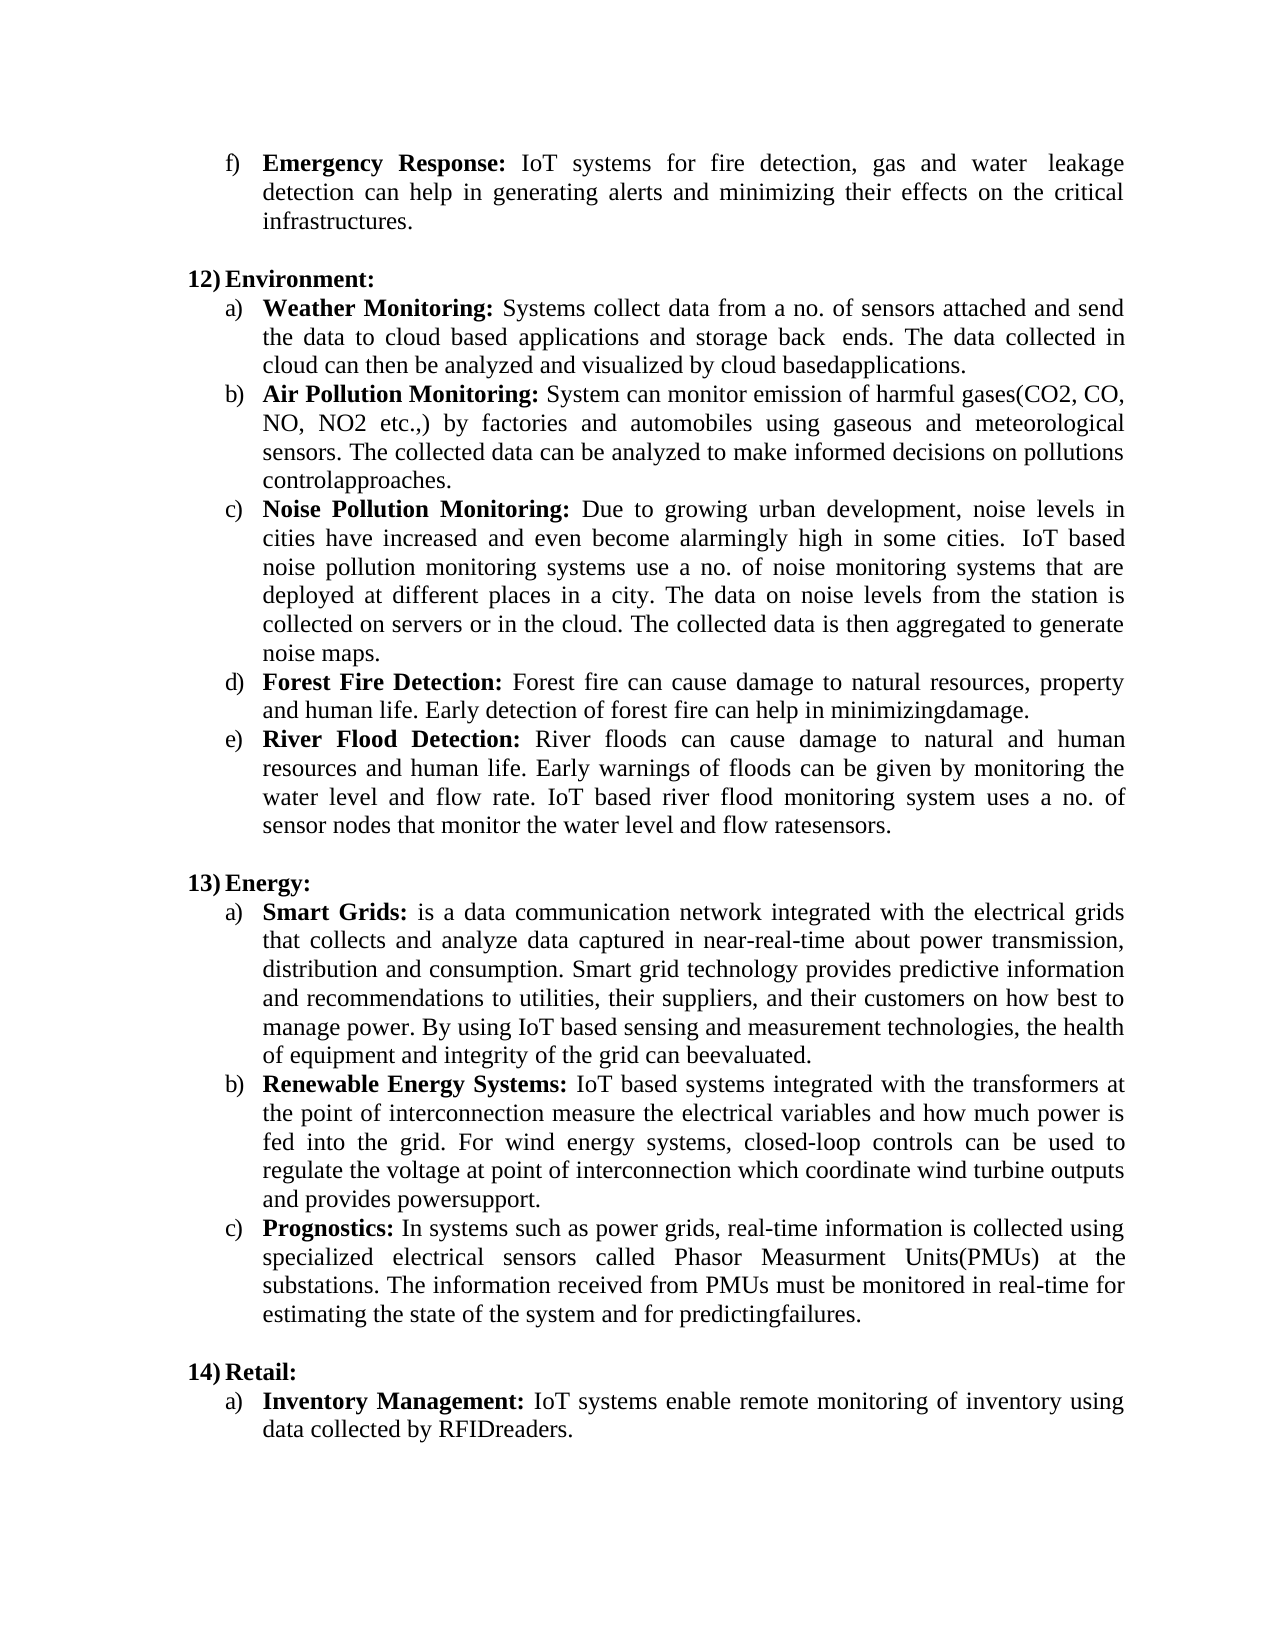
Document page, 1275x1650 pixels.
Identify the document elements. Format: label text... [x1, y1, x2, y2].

subtitle Energy: [187, 868, 1210, 897]
list Emergency Response: IoT systems for fire detection, gas and water leakage detection can help in generating alerts and minimizing their effects on the critical infrastructures. [225, 148, 1125, 234]
list River Flood Detection: River floods can cause damage to natural and human resources and human life. Early warnings of floods can be given by monitoring the water level and flow rate. IoT based river flood monitoring system uses a no. of sensor nodes that monitor the water level and flow ratesensors. [225, 724, 1126, 839]
subtitle Retail: [187, 1357, 1210, 1386]
list Forest Fire Detection: Forest fire can cause damage to natural resources, property and human life. Early detection of forest fire can help in minimizingdamage. [225, 667, 1125, 724]
list Weather Monitoring: Systems collect data from a no. of sensors attached and send the data to cloud based applications and storage back ends. The data collected in cloud can then be analyzed and visualized by cloud basedapplications. [225, 293, 1125, 379]
list Prognostics: In systems such as power grids, real-time information is collected using specialized electrical sensors called Phasor Measurment Units(PMUs) at the substations. The information received from PMUs must be monitored in real-time for estimating the state of the system and for predictingfailures. [225, 1213, 1126, 1328]
list Noise Pollution Monitoring: Due to growing urban development, noise levels in cities have increased and even become alarmingly high in some cities. IoT based noise pollution monitoring systems use a no. of noise monitoring systems that are deployed at different places in a city. The data on noise levels from the station is collected on servers or in the cloud. The collected data is then aggregated to generate noise maps. [225, 494, 1126, 667]
list Renewable Energy Systems: IoT based systems integrated with the transformers at the point of interconnection measure the electrical variables and how much power is fed into the grid. For wind energy systems, closed-loop controls can be used to regulate the voltage at point of interconnection which coordinate wind turbine outputs and provides powersupport. [225, 1069, 1126, 1213]
list Smart Grids: is a data communication network integrated with the electrical grids that collects and analyze data captured in near-real-time about power transmission, distribution and consumption. Smart grid technology provides predictive information and recommendations to utilities, their suppliers, and their customers on how best to manage power. By using IoT based sensing and measurement technologies, the health of equipment and integrity of the grid can beevaluated. [225, 897, 1126, 1069]
subtitle Environment: [187, 264, 1210, 293]
list Inventory Management: IoT systems enable remote monitoring of inventory using data collected by RFIDreaders. [225, 1386, 1125, 1443]
list Air Pollution Monitoring: System can monitor emission of harmful gases(CO2, CO, NO, NO2 etc.,) by factories and automobiles using gaseous and meteorological sensors. The collected data can be analyzed to make informed decisions on pollutions controlapproaches. [225, 379, 1125, 494]
